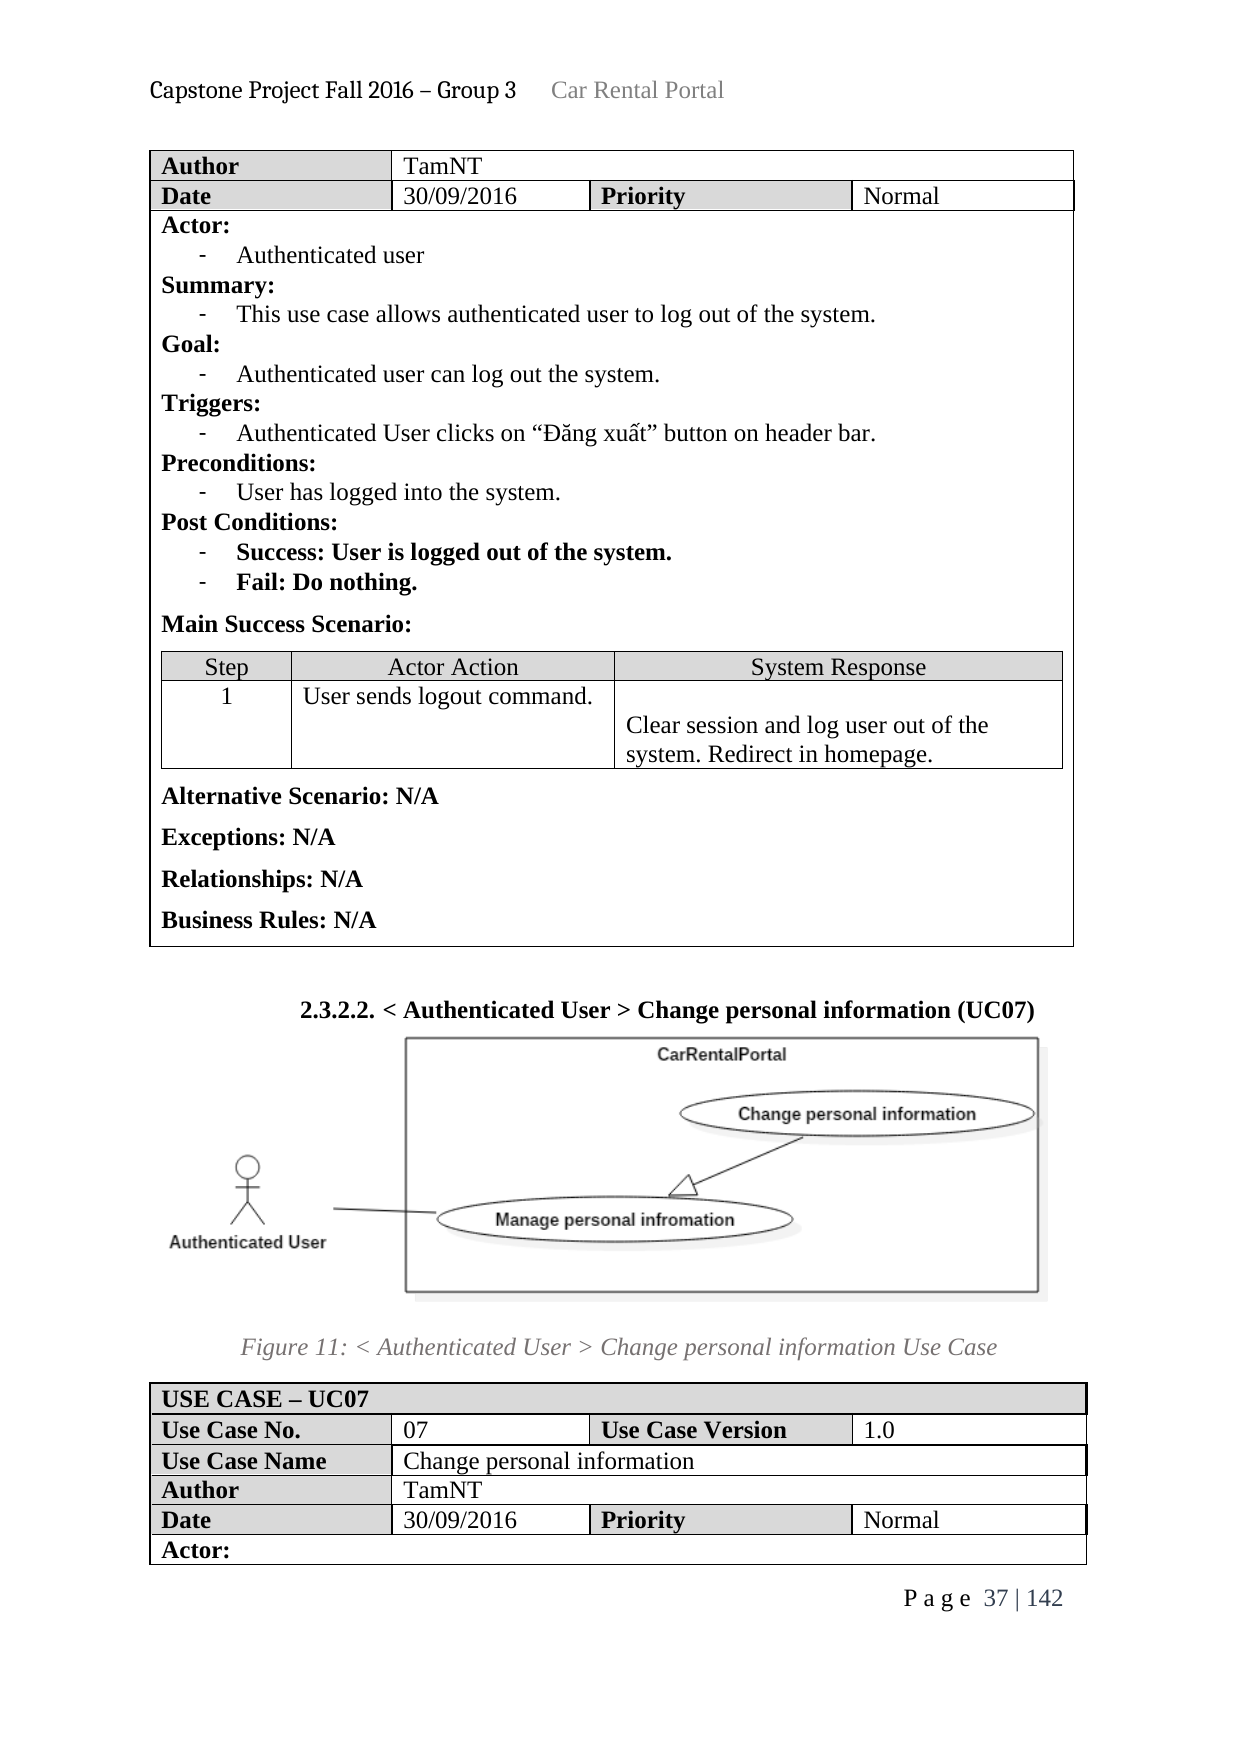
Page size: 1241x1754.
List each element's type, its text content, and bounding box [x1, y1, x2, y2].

table_cell Use Case Version [590, 1415, 852, 1444]
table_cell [151, 1535, 1086, 1564]
table_header USE CASE – UC07 [151, 1384, 1085, 1413]
table_cell 30/09/2016 [393, 1505, 589, 1534]
table_cell Change personal information [393, 1446, 1085, 1474]
subtitle < Authenticated User > Change personal information (UC07) [300, 995, 1090, 1024]
table_cell Author [151, 151, 391, 180]
table_cell 30/09/2016 [393, 181, 589, 209]
table_cell Date [151, 181, 391, 209]
table_cell TamNT [392, 1476, 1086, 1504]
table_cell Priority [591, 181, 851, 209]
table_cell Use Case Name [151, 1445, 391, 1474]
table_cell TamNT [392, 151, 1073, 180]
table_cell Normal [853, 1505, 1085, 1534]
table_cell Priority [591, 1505, 851, 1534]
table_cell Date [151, 1505, 391, 1534]
table_cell Author [151, 1476, 391, 1504]
table_cell Use Case No. [151, 1414, 391, 1444]
table_cell 07 [392, 1415, 589, 1444]
table_cell Normal [853, 181, 1073, 209]
picture [150, 1025, 1091, 1314]
table_cell Actor: Authenticated user Summary: This use case allows authenticated user to log out of the system. Goal: Authenticated user can log out the system. Triggers: Authenticated User clicks on “Đăng xuất” button on header bar. Preconditions: User has logged into the system. Post Conditions: Success: User is logged out of the system. Fail: Do nothing. Main Success Scenario: Alternative Scenario: N/A Exceptions: N/A Relationships: N/A Business Rules: N/A [151, 211, 1073, 946]
table_cell 1.0 [853, 1415, 1086, 1444]
